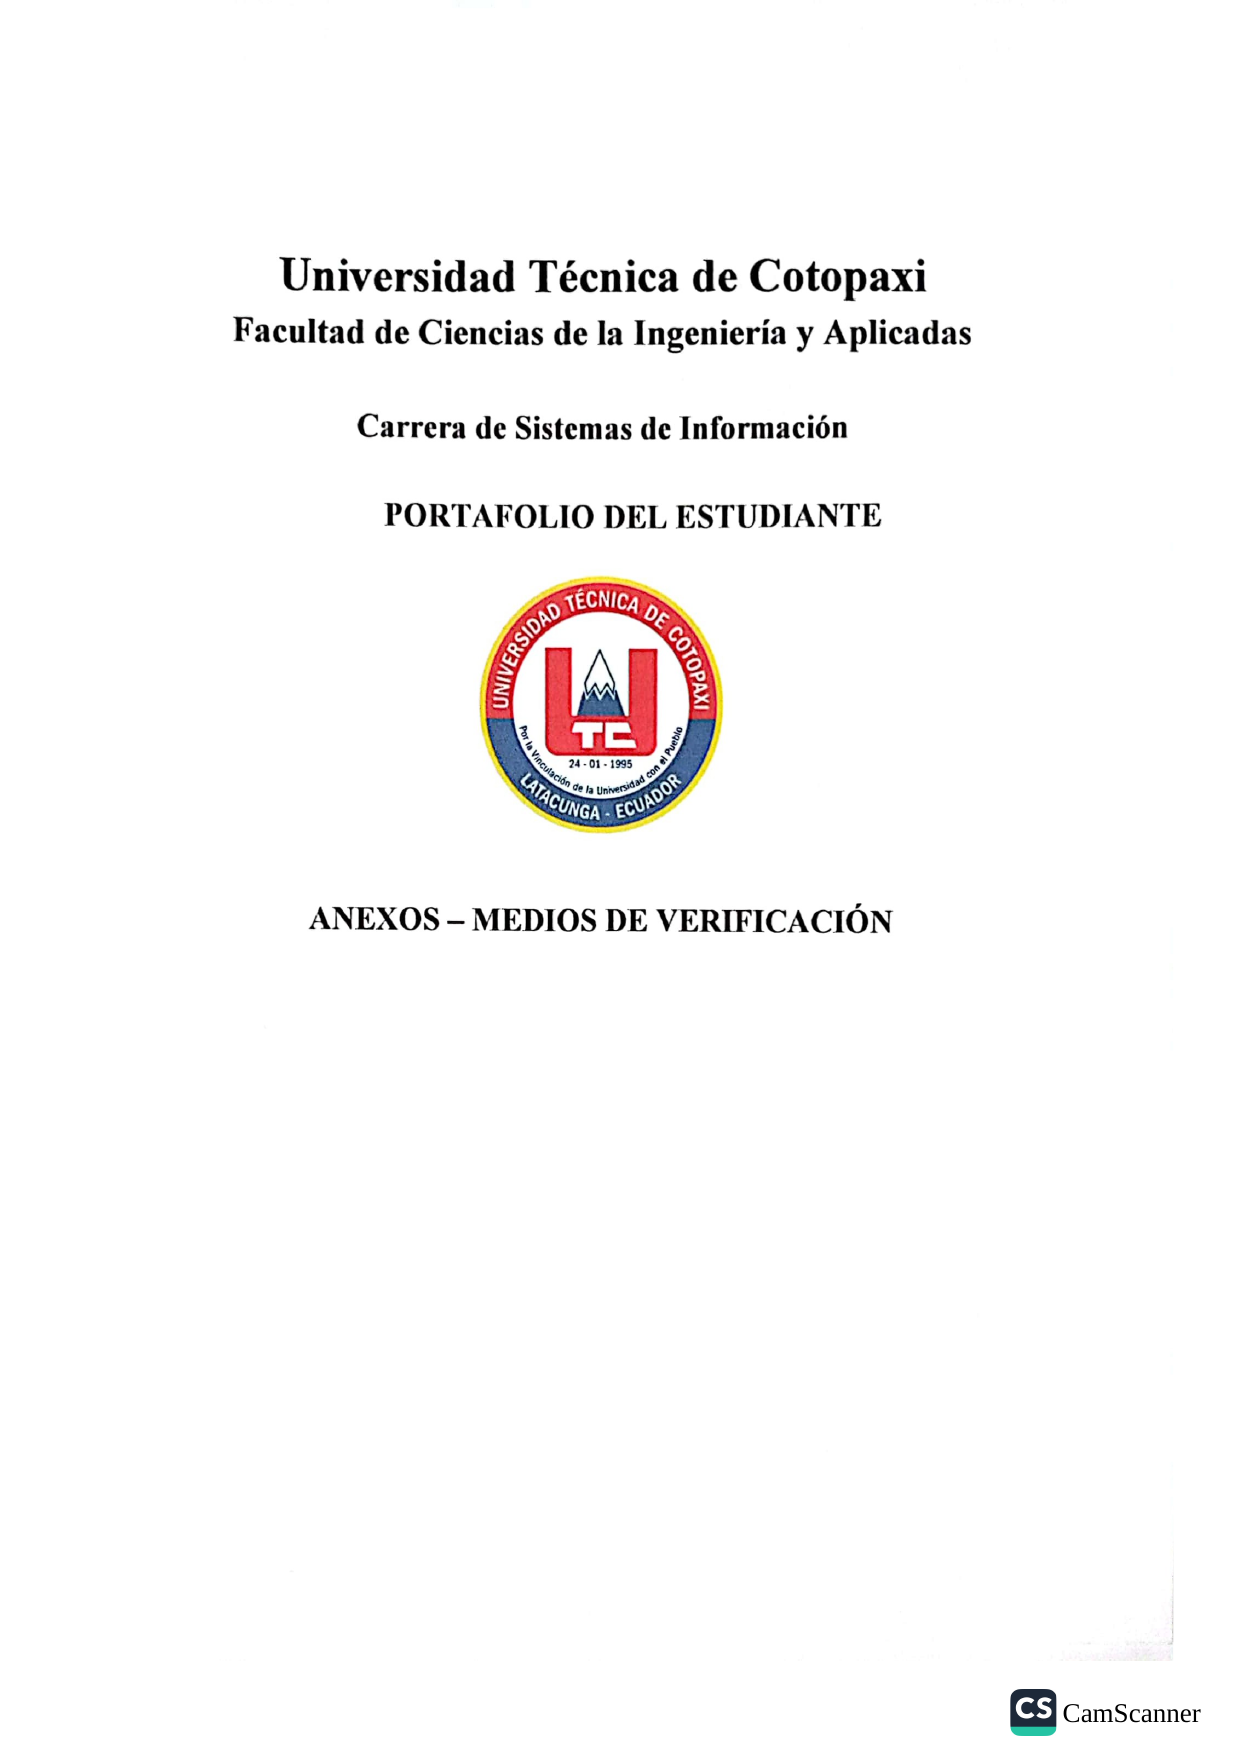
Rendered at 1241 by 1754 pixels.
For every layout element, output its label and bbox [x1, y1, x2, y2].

picture [1010, 1689, 1057, 1736]
picture [219, 0, 1174, 1661]
